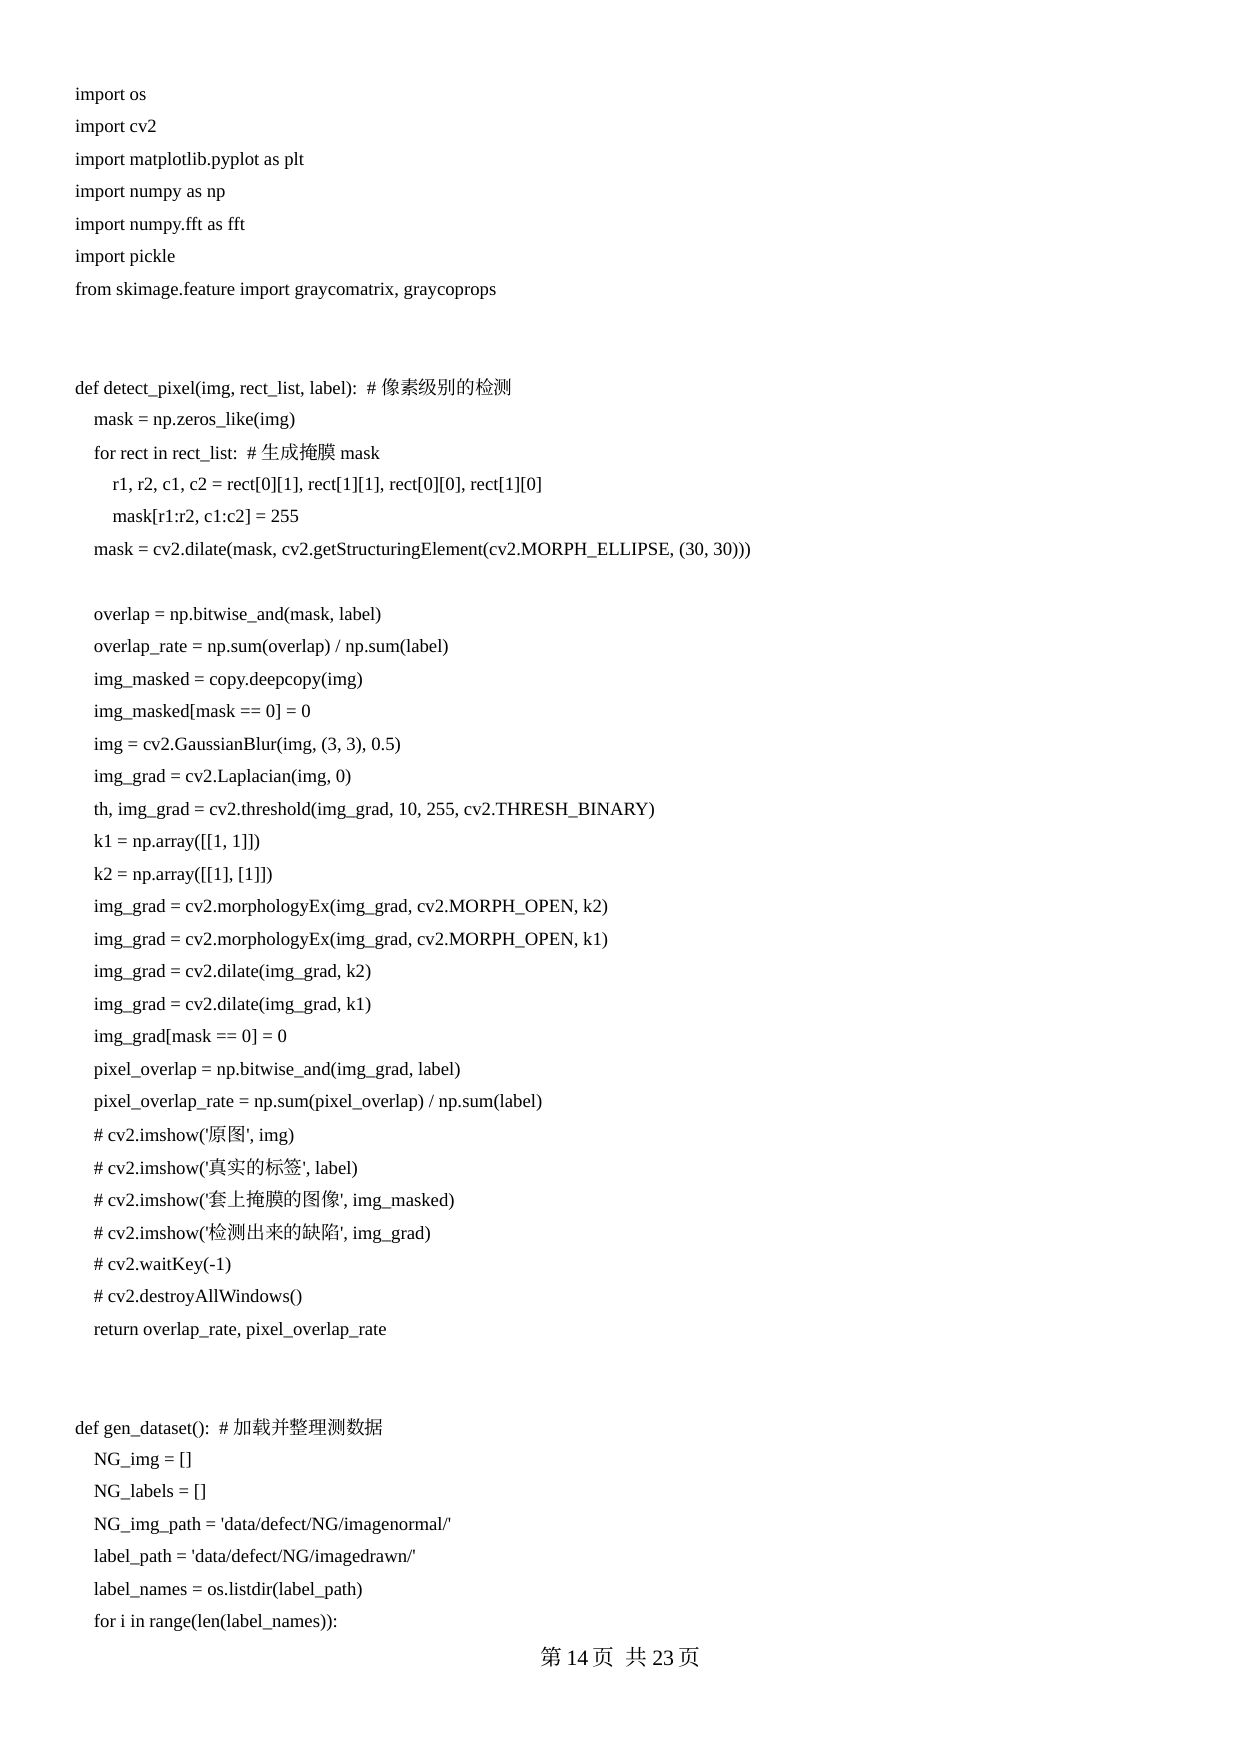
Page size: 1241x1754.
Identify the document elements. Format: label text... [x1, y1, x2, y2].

text import numpy as np [75, 175, 1165, 207]
text return overlap_rate, pixel_overlap_rate [75, 1312, 1165, 1345]
text img_masked[mask == 0] = 0 [75, 695, 1165, 727]
text for rect in rect_list: # 生成掩膜mask [75, 435, 1165, 467]
text th, img_grad = cv2.threshold(img_grad, 10, 255, cv2.THRESH_BINARY) [75, 792, 1165, 825]
text import numpy.fft as fft [75, 207, 1165, 240]
text # cv2.imshow('检测出来的缺陷', img_grad) [75, 1215, 1165, 1247]
text NG_img_path = 'data/defect/NG/imagenormal/' [75, 1507, 1165, 1540]
text k2 = np.array([[1], [1]]) [75, 857, 1165, 890]
text overlap_rate = np.sum(overlap) / np.sum(label) [75, 630, 1165, 662]
text label_names = os.listdir(label_path) [75, 1572, 1165, 1605]
text for i in range(len(label_names)): [75, 1605, 1165, 1637]
text img_grad[mask == 0] = 0 [75, 1020, 1165, 1052]
text r1, r2, c1, c2 = rect[0][1], rect[1][1], rect[0][0], rect[1][0] [75, 467, 1165, 500]
text label_path = 'data/defect/NG/imagedrawn/' [75, 1540, 1165, 1572]
text import matplotlib.pyplot as plt [75, 142, 1165, 175]
text from skimage.feature import graycomatrix, graycoprops [75, 272, 1165, 305]
text import pickle [75, 240, 1165, 272]
text NG_labels = [] [75, 1475, 1165, 1507]
text mask = np.zeros_like(img) [75, 402, 1165, 435]
text # cv2.imshow('真实的标签', label) [75, 1150, 1165, 1182]
text import os [75, 77, 1165, 110]
text def detect_pixel(img, rect_list, label): # 像素级别的检测 [75, 370, 1165, 402]
text mask = cv2.dilate(mask, cv2.getStructuringElement(cv2.MORPH_ELLIPSE, (30, 30))) [75, 532, 1165, 565]
text img_masked = copy.deepcopy(img) [75, 662, 1165, 695]
text overlap = np.bitwise_and(mask, label) [75, 597, 1165, 630]
text pixel_overlap_rate = np.sum(pixel_overlap) / np.sum(label) [75, 1085, 1165, 1117]
text def gen_dataset(): # 加载并整理测数据 [75, 1410, 1165, 1442]
text # cv2.destroyAllWindows() [75, 1280, 1165, 1312]
text # cv2.waitKey(-1) [75, 1247, 1165, 1280]
text img_grad = cv2.dilate(img_grad, k1) [75, 987, 1165, 1020]
text pixel_overlap = np.bitwise_and(img_grad, label) [75, 1052, 1165, 1085]
text img_grad = cv2.morphologyEx(img_grad, cv2.MORPH_OPEN, k2) [75, 890, 1165, 922]
text img_grad = cv2.dilate(img_grad, k2) [75, 955, 1165, 987]
text k1 = np.array([[1, 1]]) [75, 825, 1165, 857]
text img_grad = cv2.morphologyEx(img_grad, cv2.MORPH_OPEN, k1) [75, 922, 1165, 955]
text img_grad = cv2.Laplacian(img, 0) [75, 760, 1165, 792]
text NG_img = [] [75, 1442, 1165, 1475]
text # cv2.imshow('原图', img) [75, 1117, 1165, 1150]
text img = cv2.GaussianBlur(img, (3, 3), 0.5) [75, 727, 1165, 760]
text # cv2.imshow('套上掩膜的图像', img_masked) [75, 1182, 1165, 1215]
text import cv2 [75, 110, 1165, 142]
text mask[r1:r2, c1:c2] = 255 [75, 500, 1165, 532]
